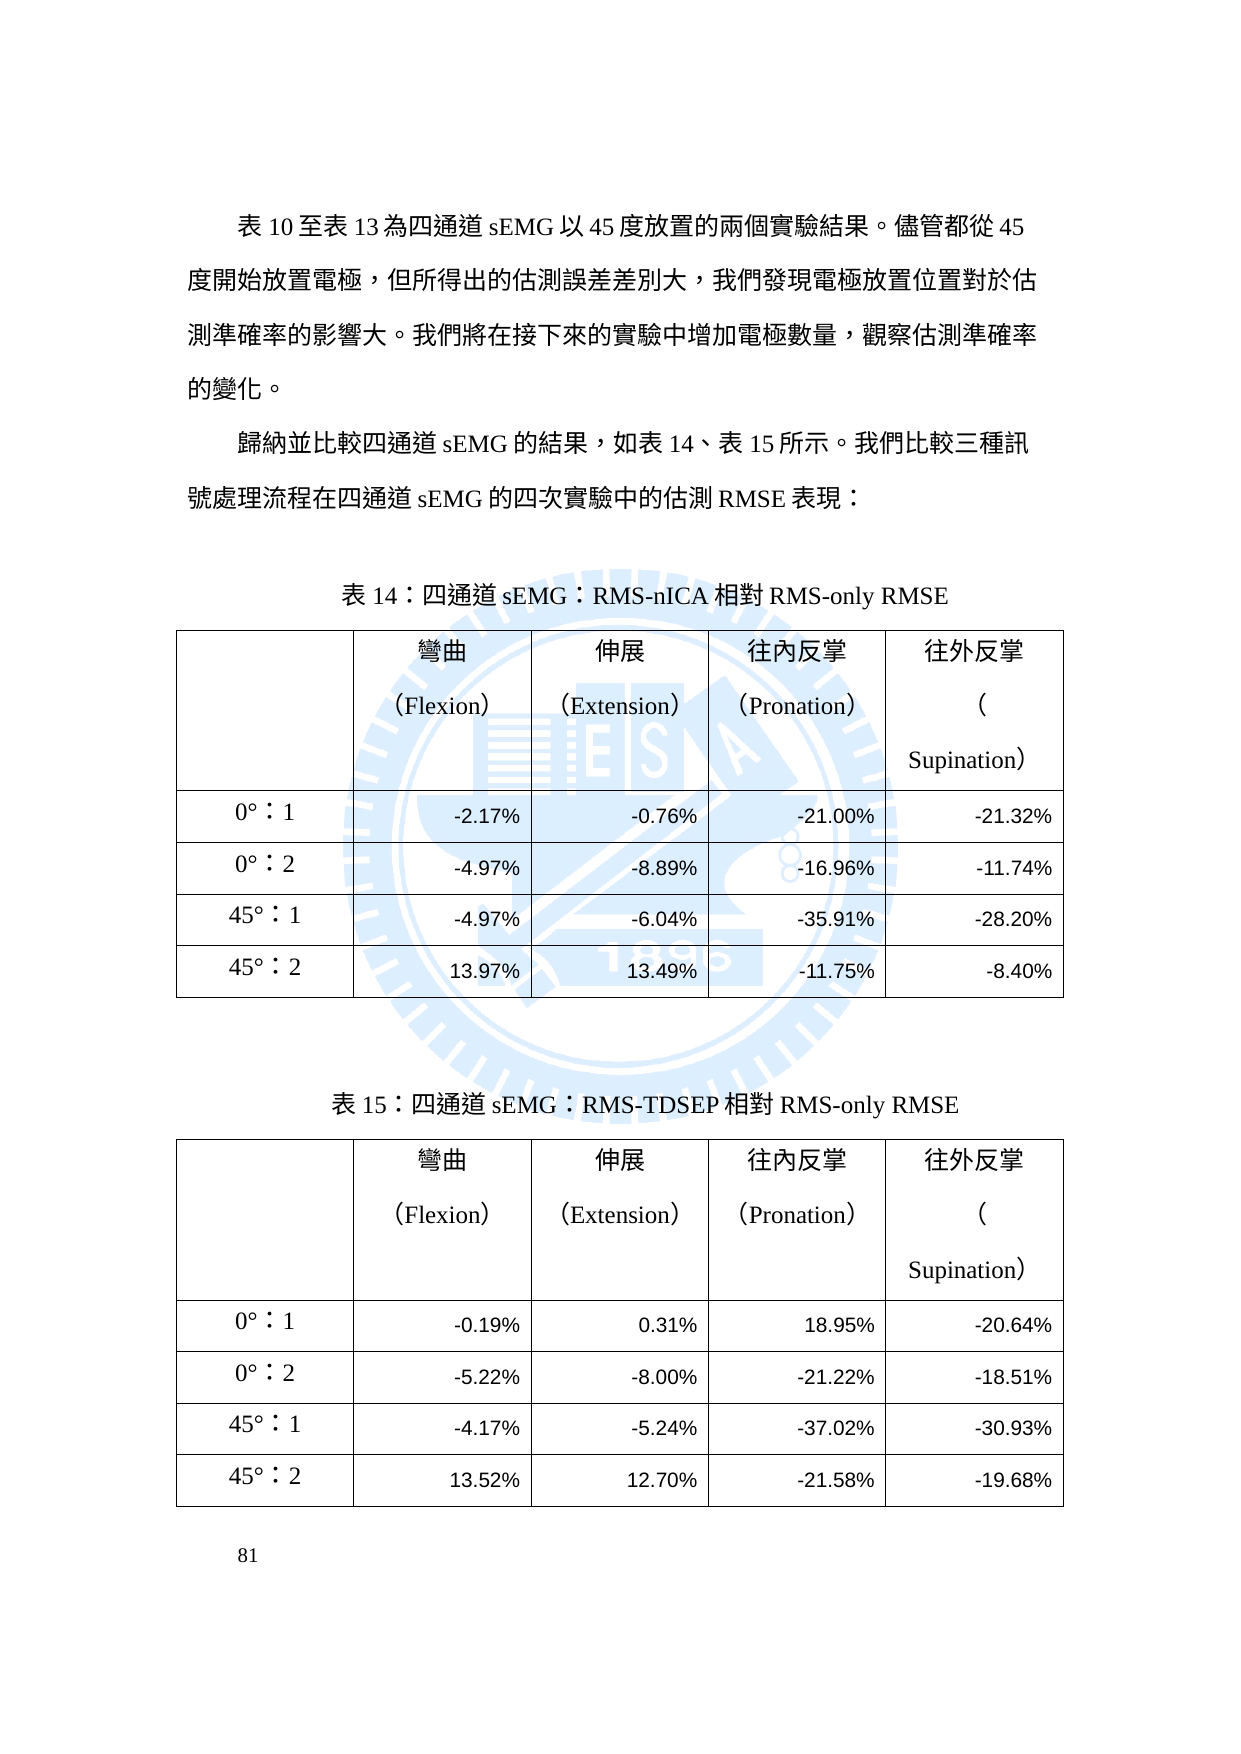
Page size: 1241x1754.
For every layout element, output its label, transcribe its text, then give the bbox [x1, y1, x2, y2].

table_cell -6.04% [532, 895, 708, 945]
table_cell -8.00% [532, 1352, 708, 1403]
table_header 往內反掌 （Pronation） [709, 1140, 885, 1299]
table_cell -0.76% [532, 791, 708, 842]
table_cell -4.97% [354, 895, 531, 945]
table_header 彎曲 （Flexion） [354, 631, 531, 790]
table_cell 0°：1 [177, 791, 353, 842]
table_cell 45°：1 [177, 1404, 353, 1454]
table_cell 45°：2 [177, 1455, 353, 1506]
table_header 往外反掌 （Supination） [886, 631, 1063, 790]
table_header 伸展 （Extension） [532, 1140, 708, 1299]
table_cell 45°：2 [177, 946, 353, 997]
table_cell -8.89% [532, 843, 708, 893]
table_cell 0°：2 [177, 1352, 353, 1403]
text 表 14：四通道sEMG：RMS-nICA相對RMS-only RMSE [187, 576, 1053, 612]
table_cell -4.17% [354, 1404, 531, 1454]
table_cell 0.31% [532, 1301, 708, 1351]
table_header 往內反掌 （Pronation） [709, 631, 885, 790]
table_cell 13.97% [354, 946, 531, 997]
table_cell -28.20% [886, 895, 1063, 945]
table_cell 0°：2 [177, 843, 353, 893]
table_header 往外反掌 （Supination） [886, 1140, 1063, 1299]
text 表 15：四通道sEMG：RMS-TDSEP相對RMS-only RMSE [187, 1085, 1053, 1121]
table_cell -19.68% [886, 1455, 1063, 1506]
table_cell -11.75% [709, 946, 885, 997]
table_cell -8.40% [886, 946, 1063, 997]
table_cell -5.24% [532, 1404, 708, 1454]
table_cell -21.58% [709, 1455, 885, 1506]
table_cell 13.52% [354, 1455, 531, 1506]
table_header [177, 1140, 353, 1299]
table_cell 45°：1 [177, 895, 353, 945]
table_cell -35.91% [709, 895, 885, 945]
table_cell 13.49% [532, 946, 708, 997]
table_cell -37.02% [709, 1404, 885, 1454]
table_cell -18.51% [886, 1352, 1063, 1403]
table_cell -30.93% [886, 1404, 1063, 1454]
table_cell -2.17% [354, 791, 531, 842]
table_cell -16.96% [709, 843, 885, 893]
table_header 伸展 （Extension） [532, 631, 708, 790]
table_cell -21.00% [709, 791, 885, 842]
table_cell -21.22% [709, 1352, 885, 1403]
table_cell 12.70% [532, 1455, 708, 1506]
table_cell 0°：1 [177, 1301, 353, 1351]
table_cell -5.22% [354, 1352, 531, 1403]
table_header 彎曲 （Flexion） [354, 1140, 531, 1299]
text 表 10至表 13為四通道sEMG以45度放置的兩個實驗結果。儘管都從45度開始放置電極，但所得出的估測誤差差別大，我們發現電極放置位置對於估測準確率的影響大。我們將在接下來的實驗中增加電極數量，觀察估測準確率的變化。 [187, 206, 1053, 406]
table_cell -20.64% [886, 1301, 1063, 1351]
table_cell -0.19% [354, 1301, 531, 1351]
table_cell 18.95% [709, 1301, 885, 1351]
table_cell -21.32% [886, 791, 1063, 842]
text 歸納並比較四通道sEMG的結果，如表 14、表 15所示。我們比較三種訊號處理流程在四通道sEMG的四次實驗中的估測RMSE表現： [187, 424, 1053, 514]
table_cell -11.74% [886, 843, 1063, 893]
table_cell -4.97% [354, 843, 531, 893]
table_header [177, 631, 353, 790]
